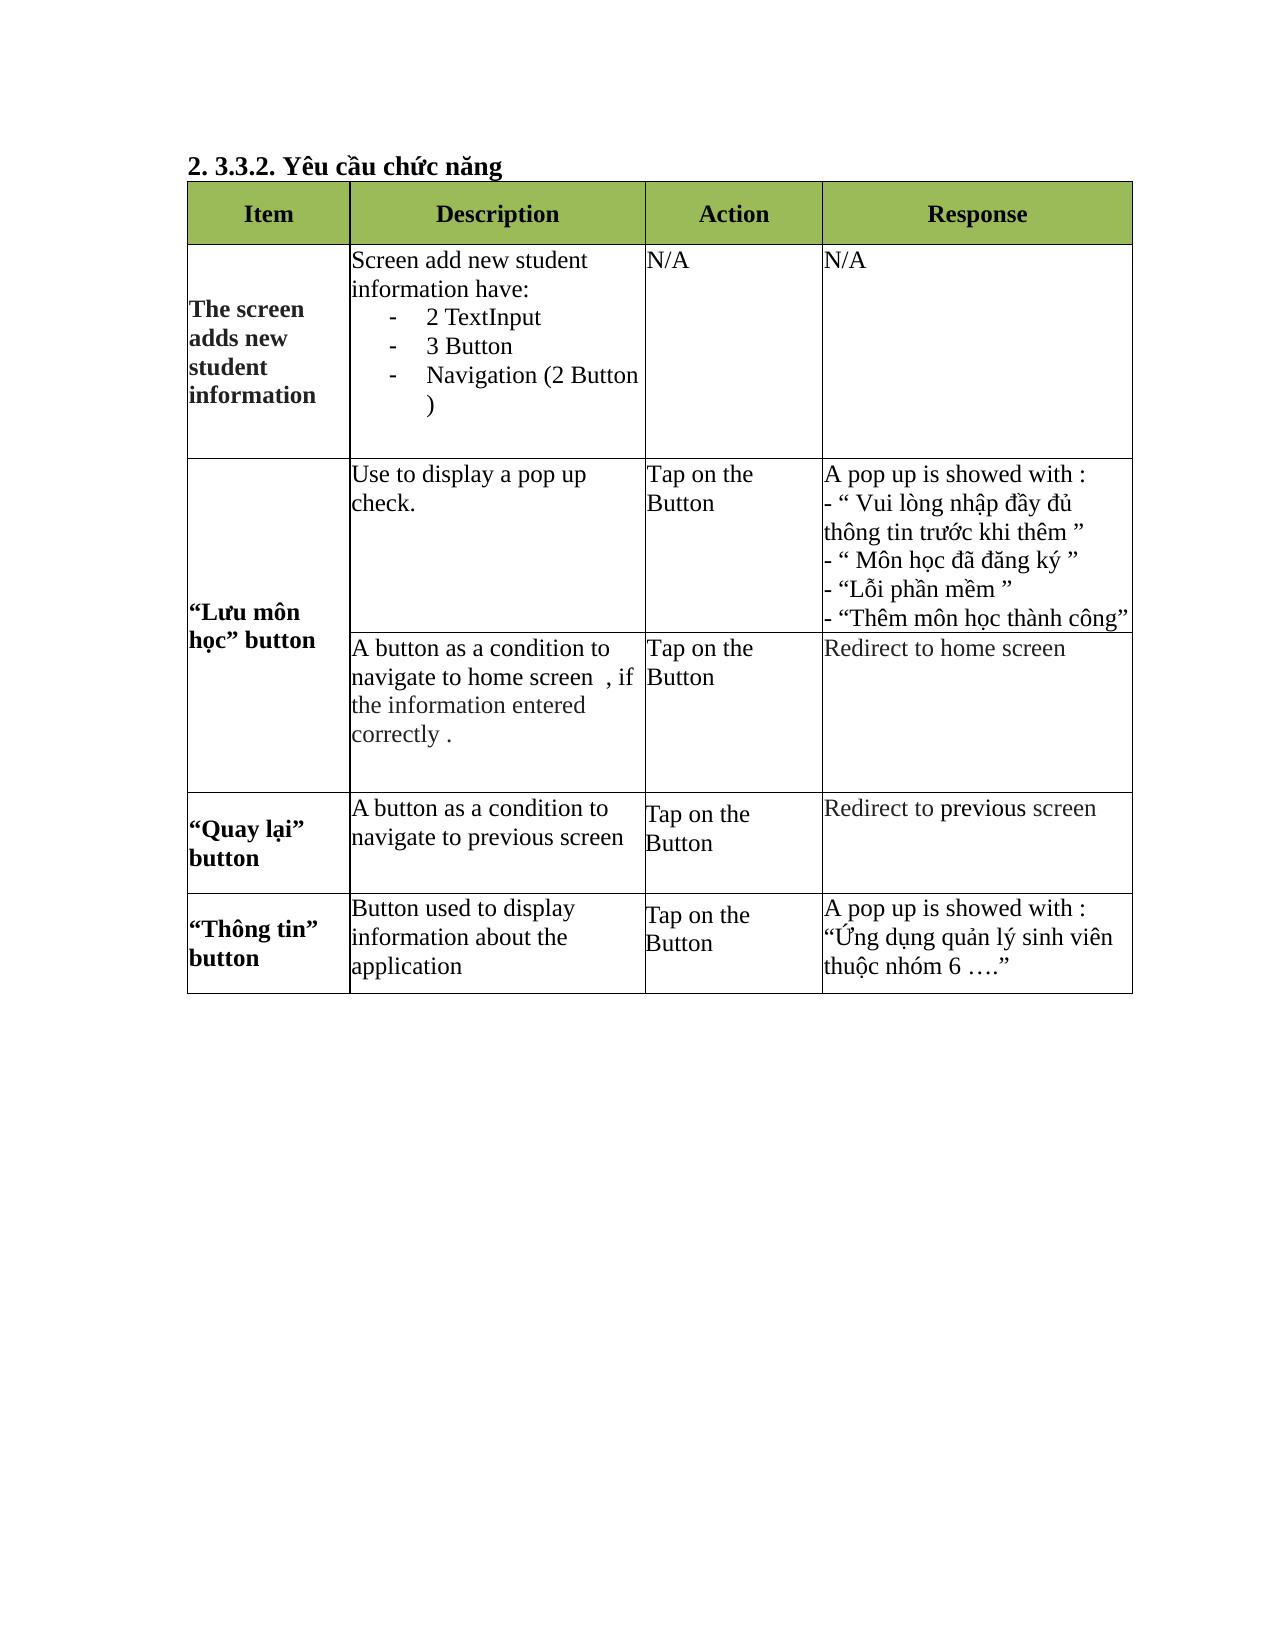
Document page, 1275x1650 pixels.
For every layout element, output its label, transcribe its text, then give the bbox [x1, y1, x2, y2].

table_cell Screen add new student information have: 2 TextInput 3 Button Navigation (2 Button ) [351, 245, 645, 458]
table_cell “Thông tin” button [188, 894, 349, 993]
table_cell Tap on the Button [646, 459, 822, 632]
table_cell The screen adds new student information [188, 245, 349, 458]
table_cell A pop up is showed with : “Ứng dụng quản lý sinh viên thuộc nhóm 6 ….” [823, 894, 1132, 993]
table_cell A pop up is showed with : - “ Vui lòng nhập đầy đủ thông tin trước khi thêm ” - “ Môn học đã đăng ký ” - “Lỗi phần mềm ” - “Thêm môn học thành công” [823, 459, 1132, 632]
table_cell Tap on the Button [646, 793, 822, 892]
table_cell Button used to display information about the application [351, 894, 645, 993]
table_cell Redirect to home screen [823, 633, 1132, 792]
table_cell Redirect to previous screen [823, 793, 1132, 892]
table_cell A button as a condition to navigate to home screen , if the information entered correctly . [351, 633, 645, 792]
table_cell N/A [823, 245, 1132, 458]
table_header Description [351, 182, 645, 244]
table_cell Use to display a pop up check. [351, 459, 645, 632]
table_cell “Quay lại” button [188, 793, 349, 892]
table_cell Tap on the Button [646, 894, 822, 993]
subtitle 2. 3.3.2. Yêu cầu chức năng [187, 150, 1152, 181]
table_cell N/A [646, 245, 822, 458]
table_cell “Lưu môn học” button [188, 459, 349, 792]
table_cell A button as a condition to navigate to previous screen [351, 793, 645, 892]
table_cell Tap on the Button [646, 633, 822, 792]
table_header Item [188, 182, 349, 244]
table_header Action [646, 182, 822, 244]
table_header Response [823, 182, 1132, 244]
